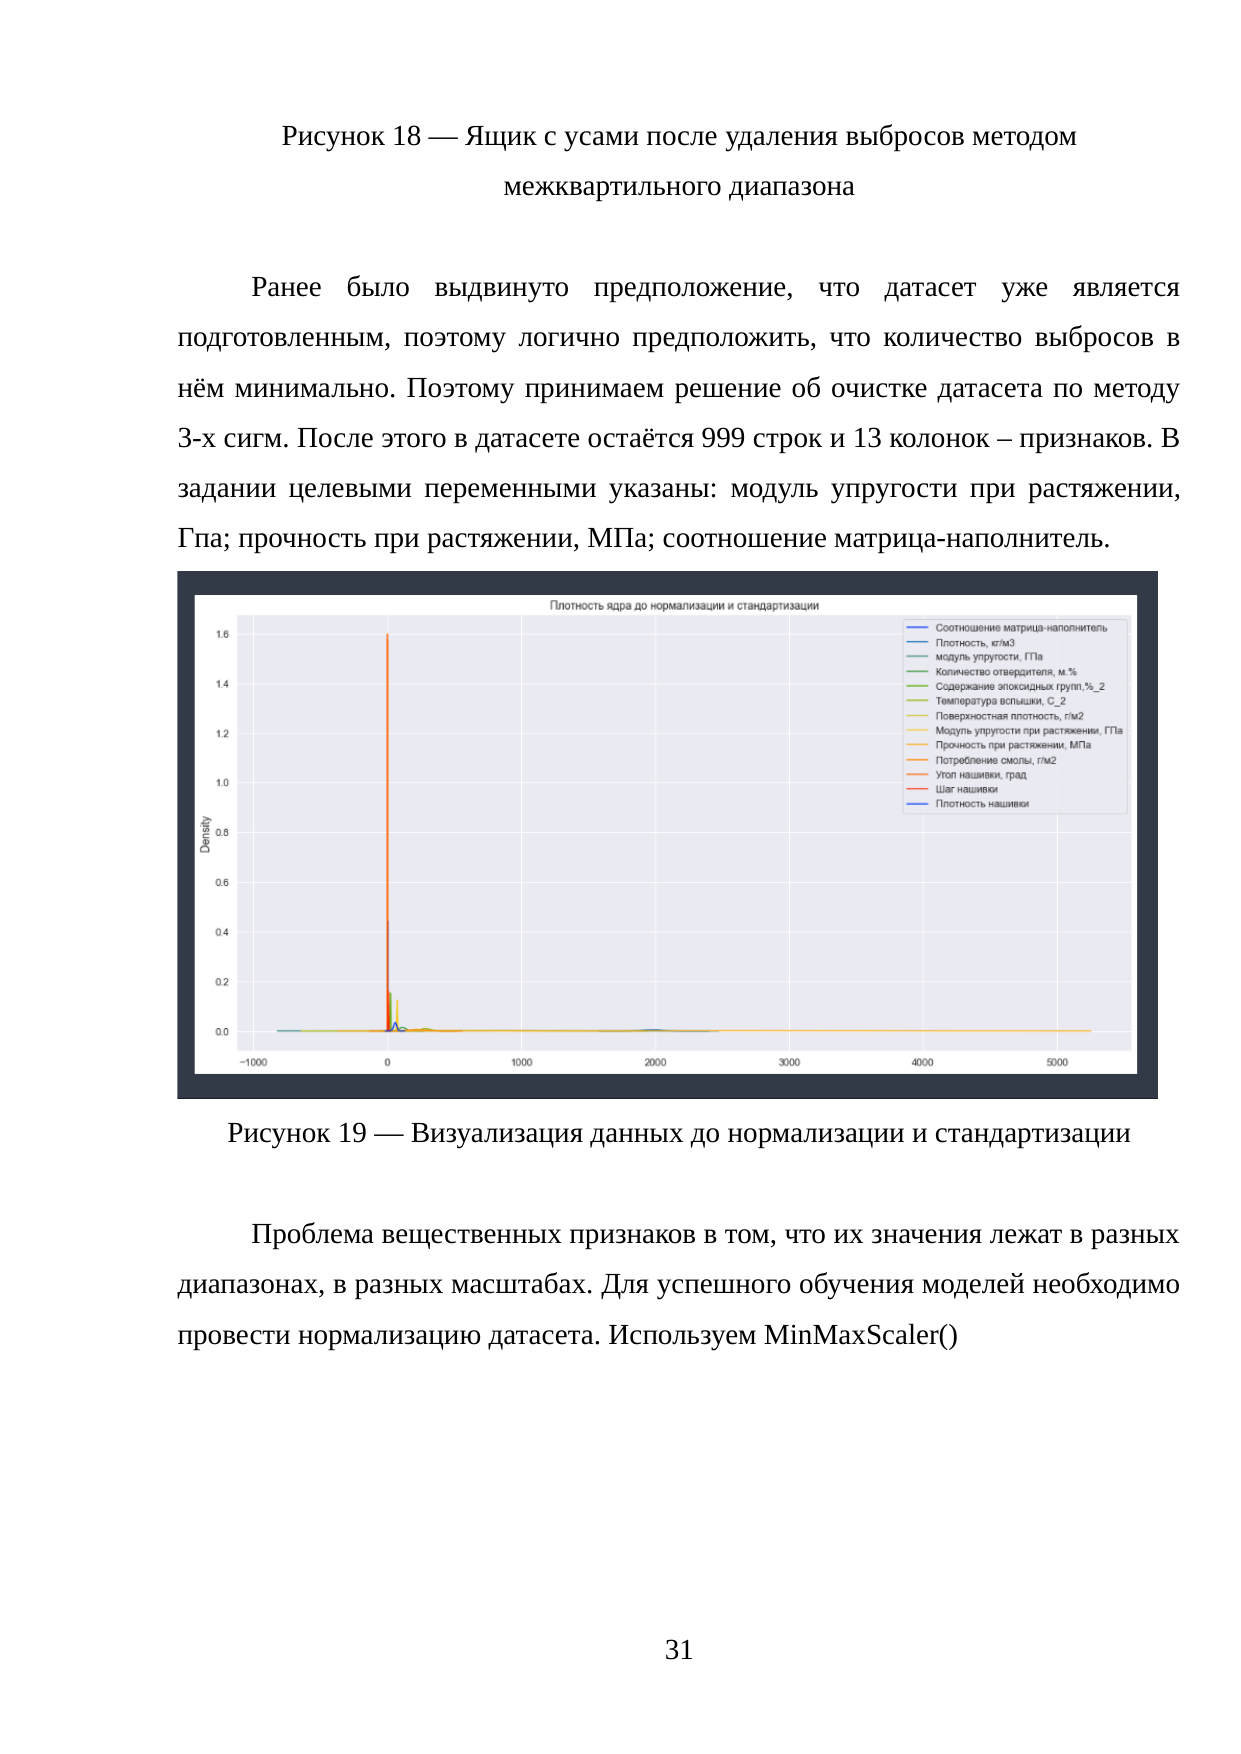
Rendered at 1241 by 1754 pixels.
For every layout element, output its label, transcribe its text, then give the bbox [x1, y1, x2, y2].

picture [177, 571, 1158, 1099]
text Рисунок 19 — Визуализация данных до нормализации и стандартизации [177, 1116, 1181, 1149]
text межквартильного диапазона [177, 168, 1181, 202]
text Ранее было выдвинуто предположение, что датасет уже является подготовленным, поэтому логично предположить, что количество выбросов в нём минимально. Поэтому принимаем решение об очистке датасета по методу 3-х сигм. После этого в датасете остаётся 999 строк и 13 колонок – признаков. В задании целевыми переменными указаны: модуль упругости при растяжении, Гпа; прочность при растяжении, МПа; соотношение матрица-наполнитель. [177, 269, 1181, 554]
text Проблема вещественных признаков в том, что их значения лежат в разных диапазонах, в разных масштабах. Для успешного обучения моделей необходимо провести нормализацию датасета. Используем MinMaxScaler() [177, 1216, 1181, 1350]
text Рисунок 18 — Ящик с усами после удаления выбросов методом [177, 118, 1181, 152]
